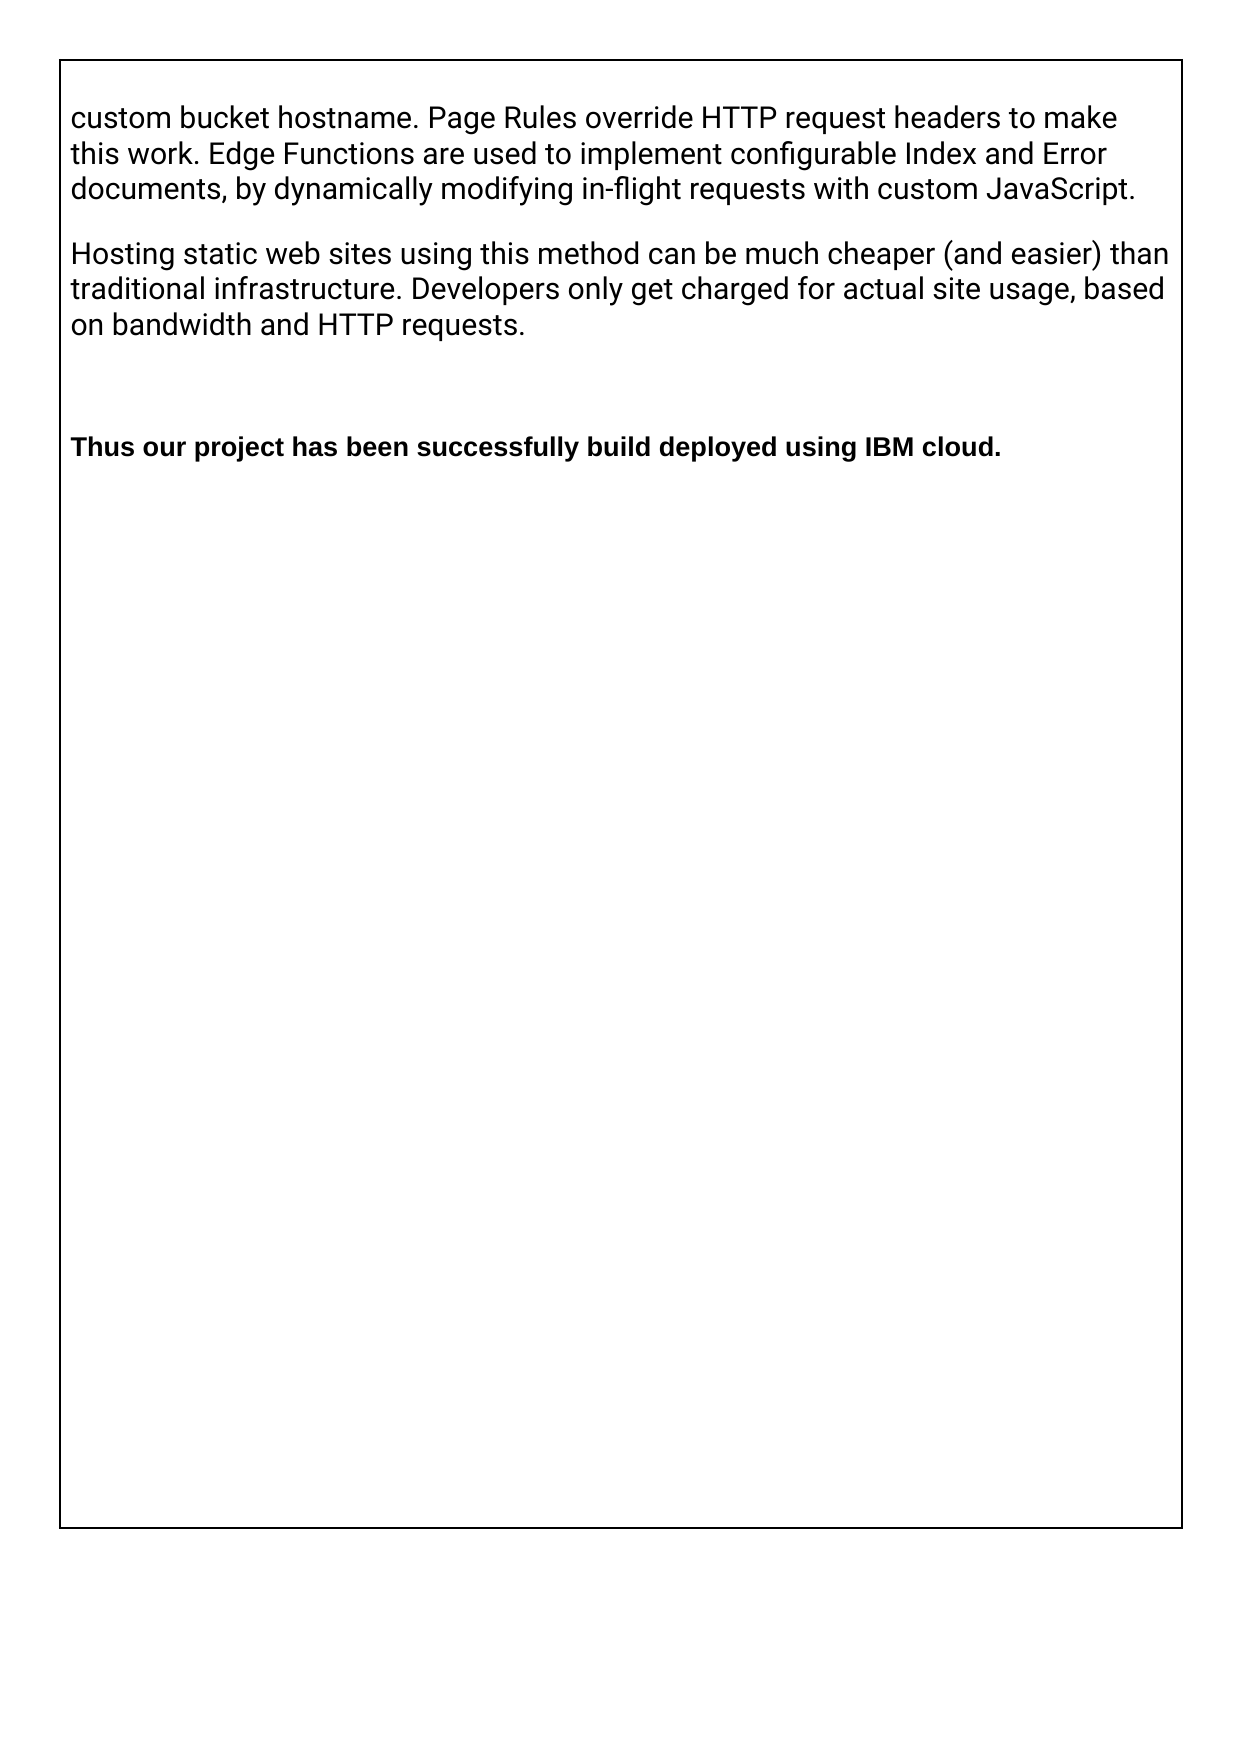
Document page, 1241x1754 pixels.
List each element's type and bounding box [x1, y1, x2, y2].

table_header [61, 61, 1181, 1527]
